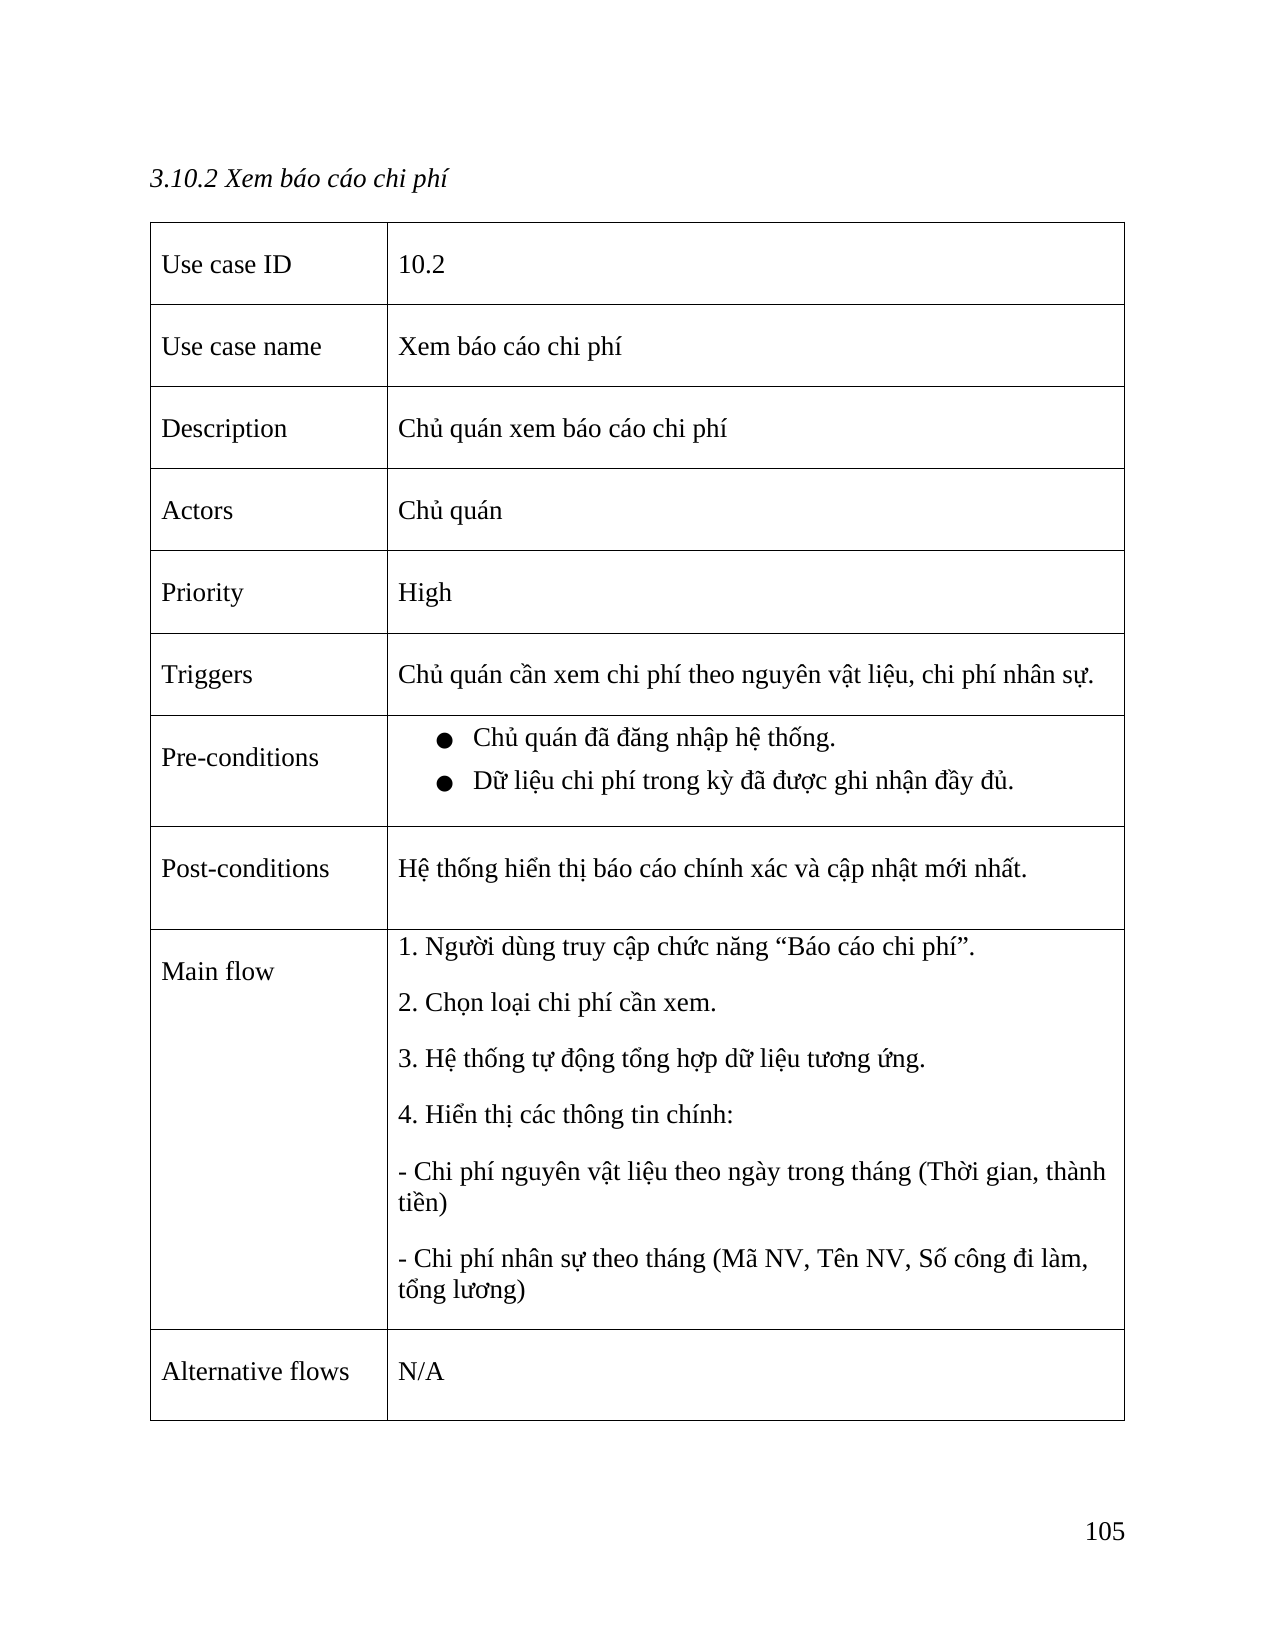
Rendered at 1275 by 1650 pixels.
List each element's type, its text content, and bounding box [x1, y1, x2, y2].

table_cell Chủ quán cần xem chi phí theo nguyên vật liệu, chi phí nhân sự. [388, 634, 1124, 715]
table_cell High [388, 551, 1124, 633]
table_cell Hệ thống hiển thị báo cáo chính xác và cập nhật mới nhất. [388, 827, 1124, 929]
table_cell Main flow [151, 930, 387, 1329]
table_cell Triggers [151, 634, 387, 715]
table_cell N/A [388, 1330, 1124, 1420]
table_cell Xem báo cáo chi phí [388, 305, 1124, 386]
table_cell Alternative flows [151, 1330, 387, 1420]
table_cell Pre-conditions [151, 716, 387, 826]
table_header 10.2 [388, 223, 1124, 304]
table_header Use case ID [151, 223, 387, 304]
table_cell Chủ quán [388, 469, 1124, 550]
table_cell Priority [151, 551, 387, 633]
table_cell 1. Người dùng truy cập chức năng “Báo cáo chi phí”. 2. Chọn loại chi phí cần xem. 3. Hệ thống tự động tổng hợp dữ liệu tương ứng. 4. Hiển thị các thông tin chính: - Chi phí nguyên vật liệu theo ngày trong tháng (Thời gian, thành tiền) - Chi phí nhân sự theo tháng (Mã NV, Tên NV, Số công đi làm, tổng lương) [388, 930, 1124, 1329]
table_cell Chủ quán xem báo cáo chi phí [388, 387, 1124, 468]
table_cell Post-conditions [151, 827, 387, 929]
subtitle Xem báo cáo chi phí [150, 162, 1125, 194]
table_cell Chủ quán đã đăng nhập hệ thống. Dữ liệu chi phí trong kỳ đã được ghi nhận đầy đủ. [388, 716, 1124, 826]
table_cell Description [151, 387, 387, 468]
table_cell Use case name [151, 305, 387, 386]
table_cell Actors [151, 469, 387, 550]
